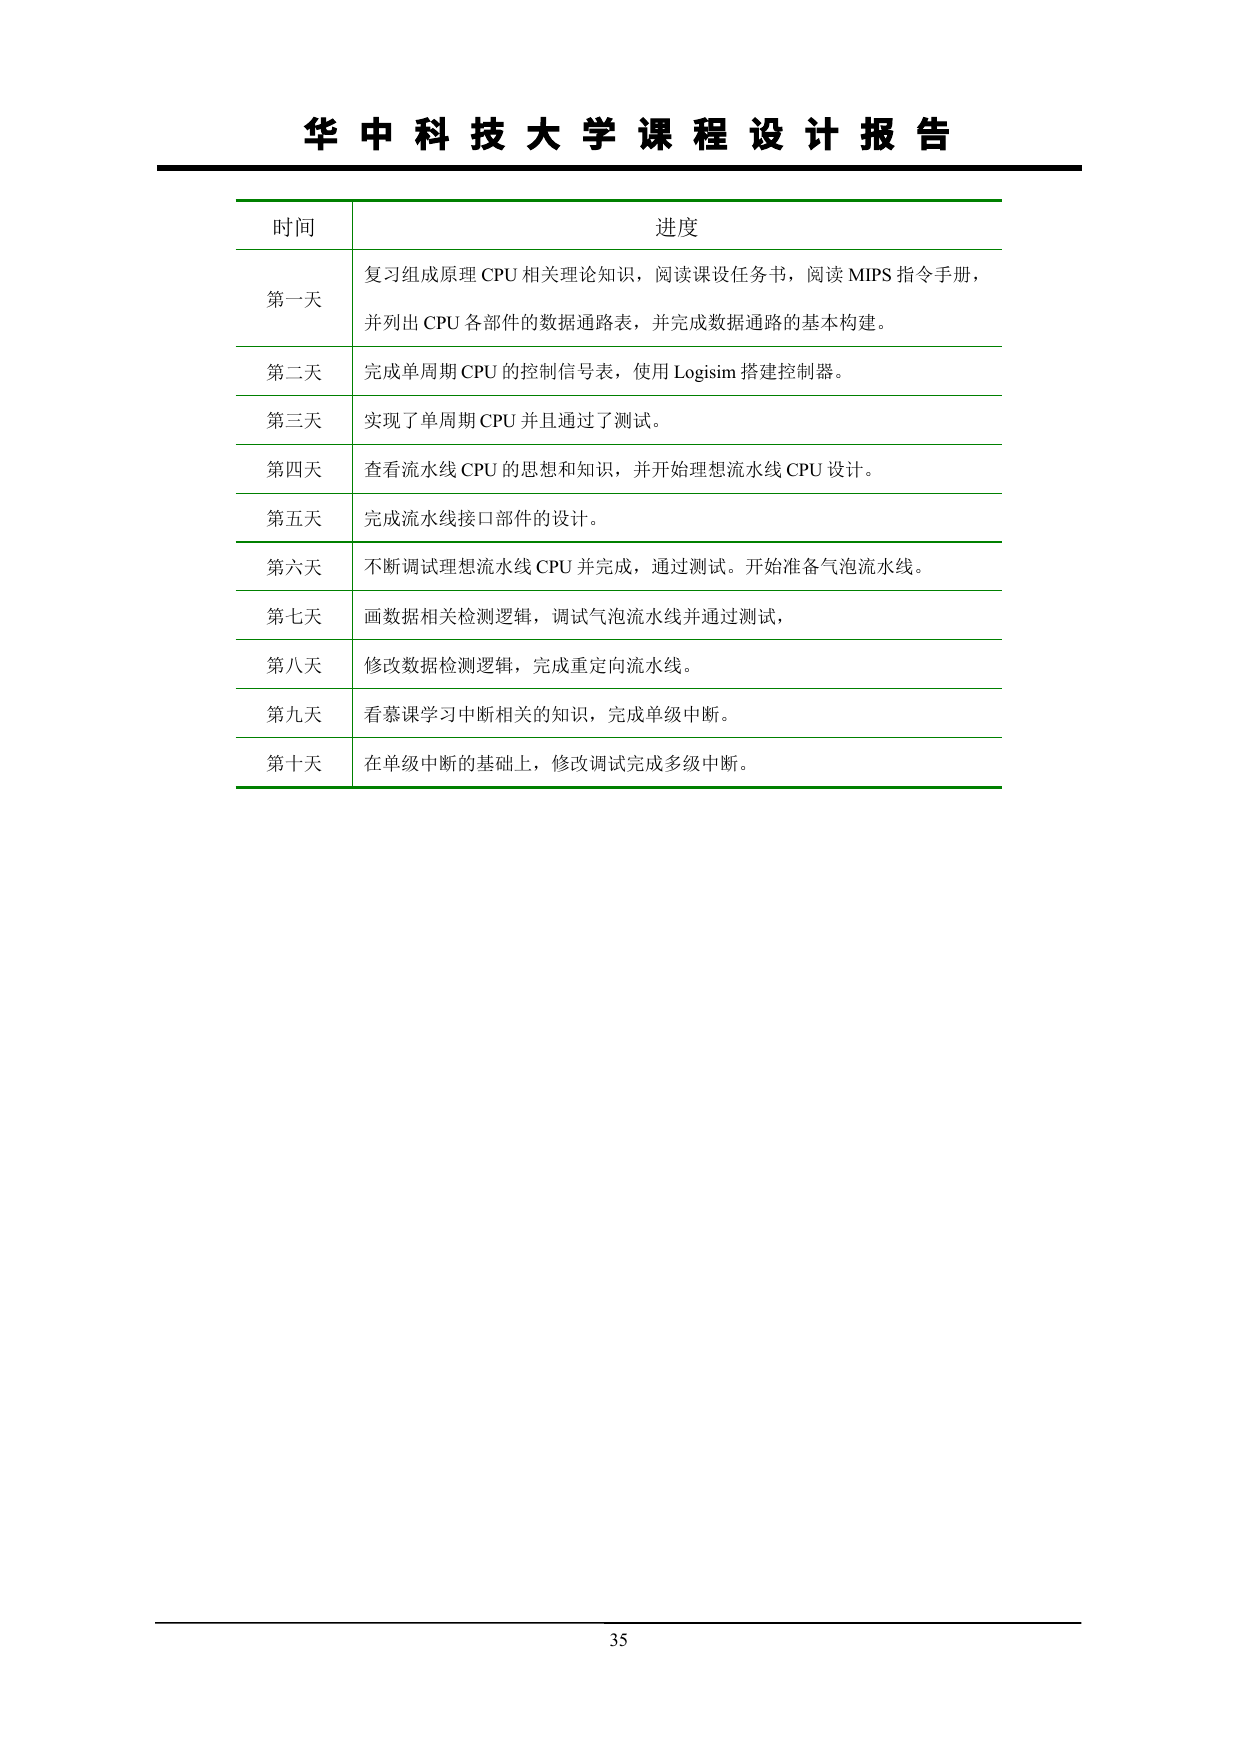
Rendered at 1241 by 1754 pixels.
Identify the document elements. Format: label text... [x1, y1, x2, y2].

table_cell 完成单周期CPU的控制信号表，使用Logisim搭建控制器。 [353, 347, 1002, 395]
table_cell 第七天 [236, 591, 352, 639]
table_cell 完成流水线接口部件的设计。 [353, 494, 1002, 541]
table_cell 实现了单周期CPU并且通过了测试。 [353, 396, 1002, 444]
table_cell 第九天 [236, 689, 352, 737]
table_cell 第三天 [236, 396, 352, 444]
table_cell 画数据相关检测逻辑，调试气泡流水线并通过测试， [353, 591, 1002, 639]
table_cell 第四天 [236, 445, 352, 493]
table_cell 查看流水线CPU的思想和知识，并开始理想流水线CPU设计。 [353, 445, 1002, 493]
table_cell 不断调试理想流水线CPU并完成，通过测试。开始准备气泡流水线。 [353, 543, 1002, 590]
table_cell 在单级中断的基础上，修改调试完成多级中断。 [353, 738, 1002, 786]
table_cell 修改数据检测逻辑，完成重定向流水线。 [353, 640, 1002, 688]
table_cell 看慕课学习中断相关的知识，完成单级中断。 [353, 689, 1002, 737]
table_cell 复习组成原理CPU相关理论知识，阅读课设任务书，阅读MIPS指令手册，并列出CPU各部件的数据通路表，并完成数据通路的基本构建。 [353, 250, 1002, 346]
table_header 时间 [236, 202, 352, 249]
table_cell 第八天 [236, 640, 352, 688]
table_cell 第十天 [236, 738, 352, 786]
table_cell 第五天 [236, 494, 352, 541]
table_cell 第六天 [236, 543, 352, 590]
table_cell 第二天 [236, 347, 352, 395]
table_cell 第一天 [236, 250, 352, 346]
table_header 进度 [353, 202, 1002, 249]
